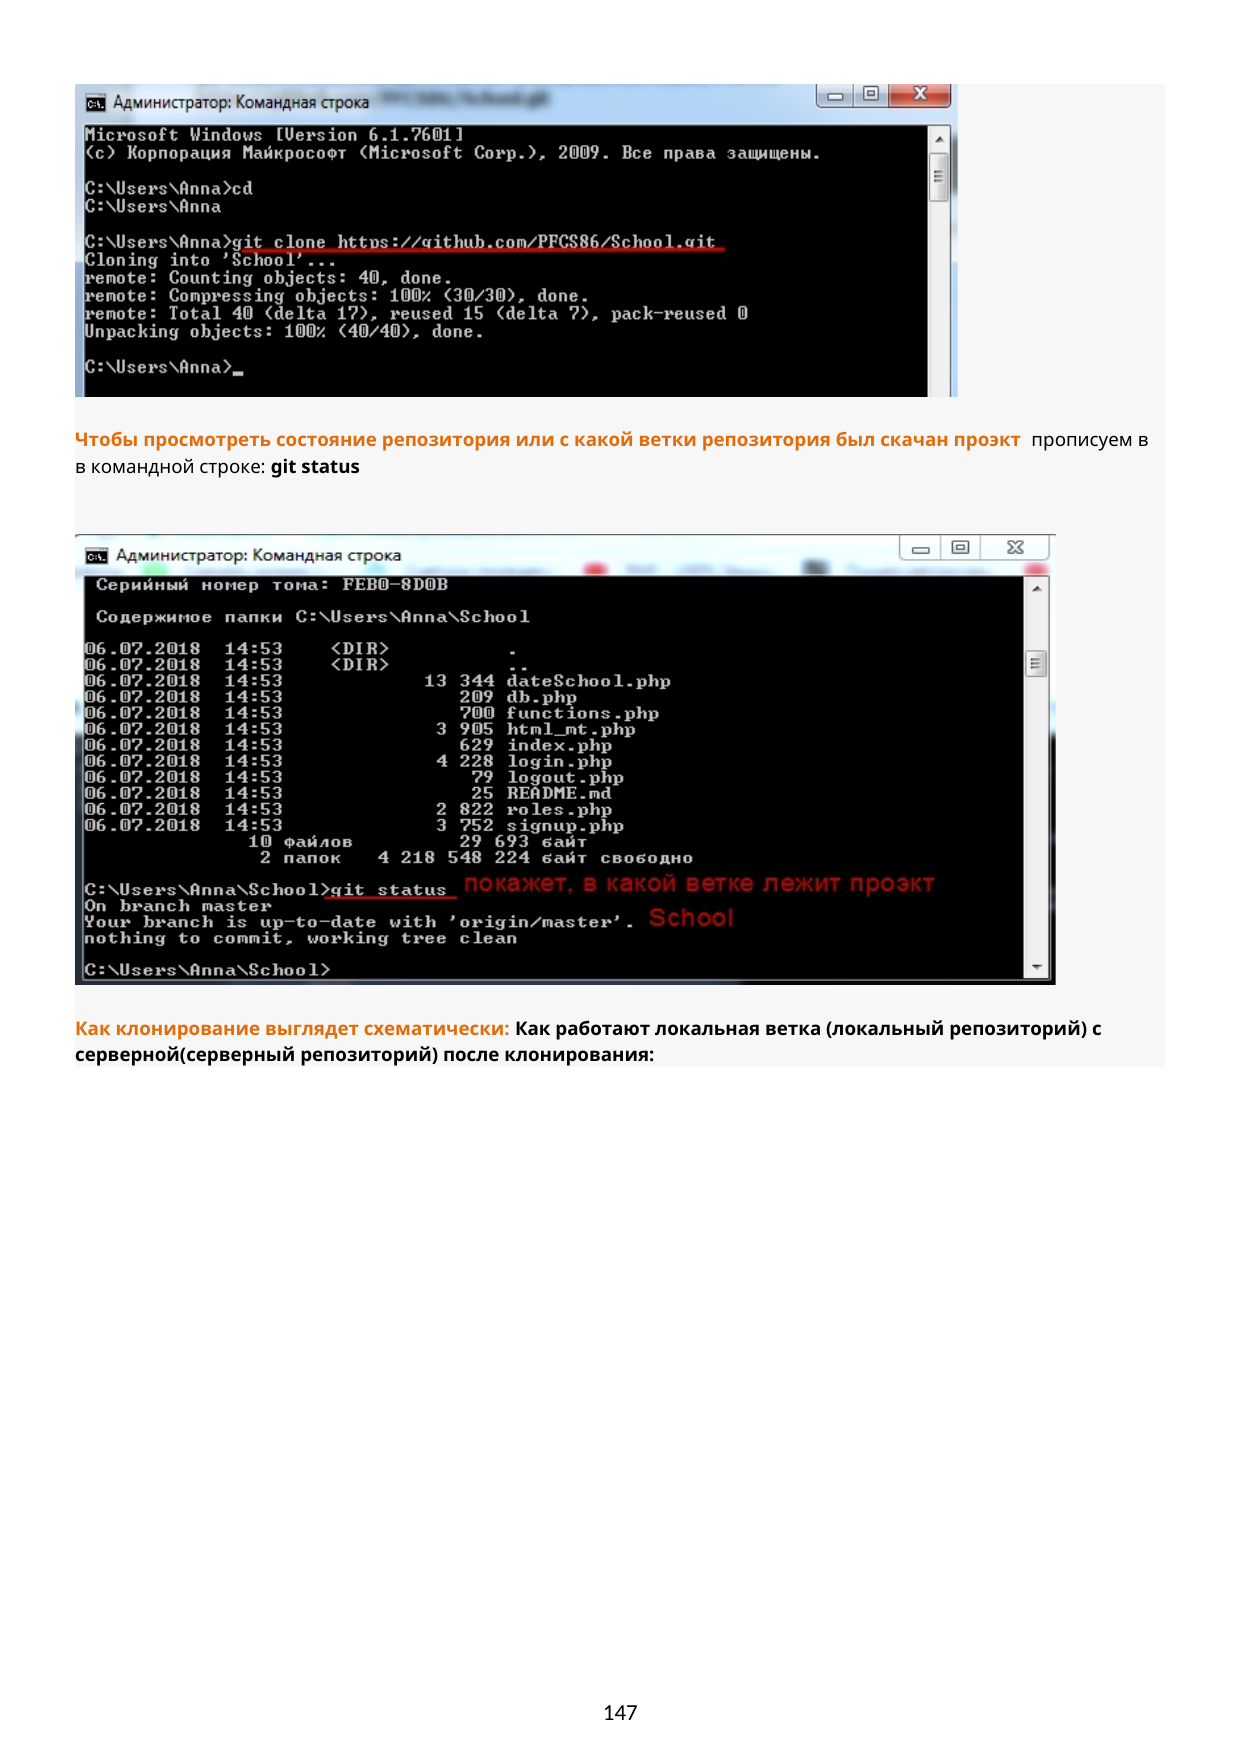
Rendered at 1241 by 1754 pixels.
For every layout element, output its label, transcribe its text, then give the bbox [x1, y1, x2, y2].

text Чтобы просмотреть состояние репозитория или с какой ветки репозитория был скачан проэкт прописуем в в командной строке: git status [75, 426, 1165, 479]
picture [75, 534, 1056, 985]
picture [75, 84, 958, 397]
text Как клонирование выглядет схематически: Как работают локальная ветка (локальный репозиторий) с серверной(серверный репозиторий) после клонирования: [75, 1014, 1165, 1067]
